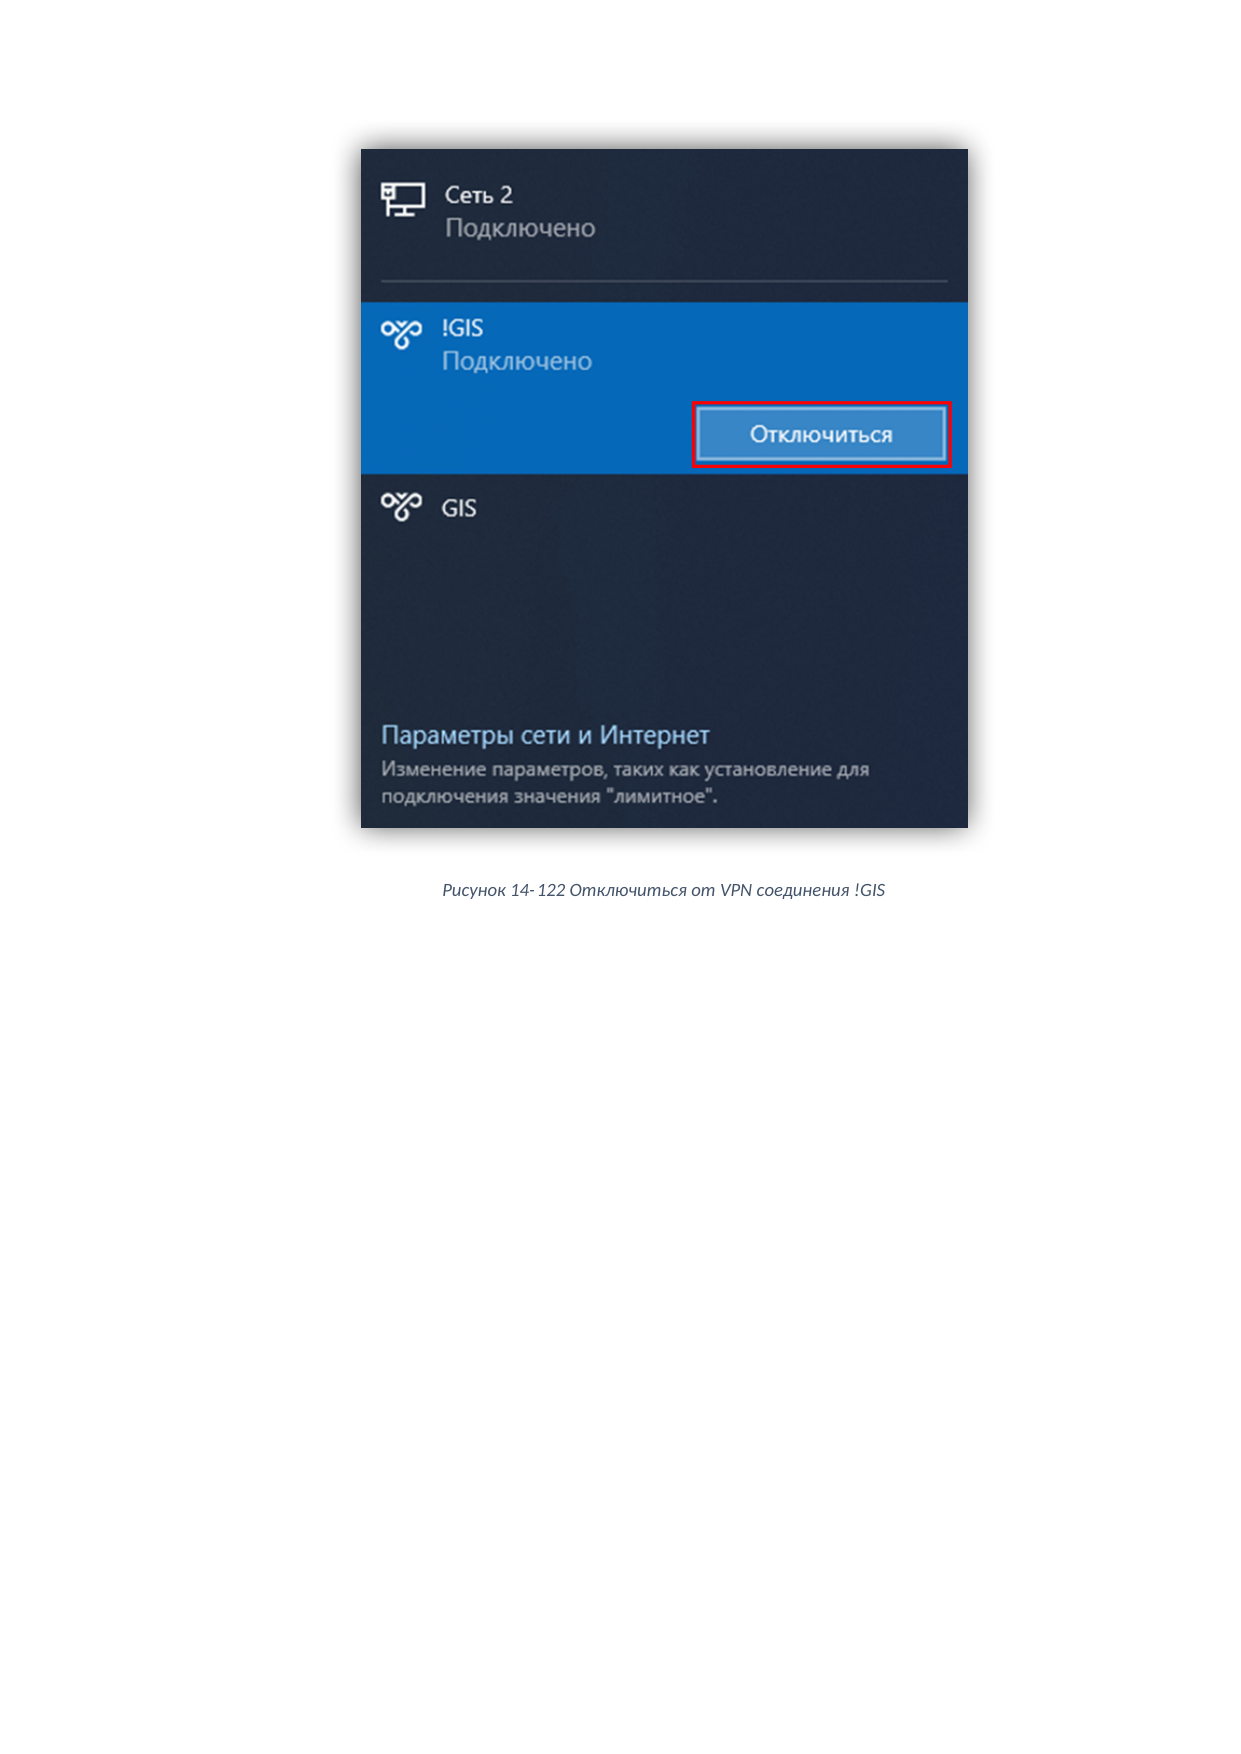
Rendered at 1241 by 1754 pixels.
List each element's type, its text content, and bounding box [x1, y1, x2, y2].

picture [361, 149, 968, 828]
